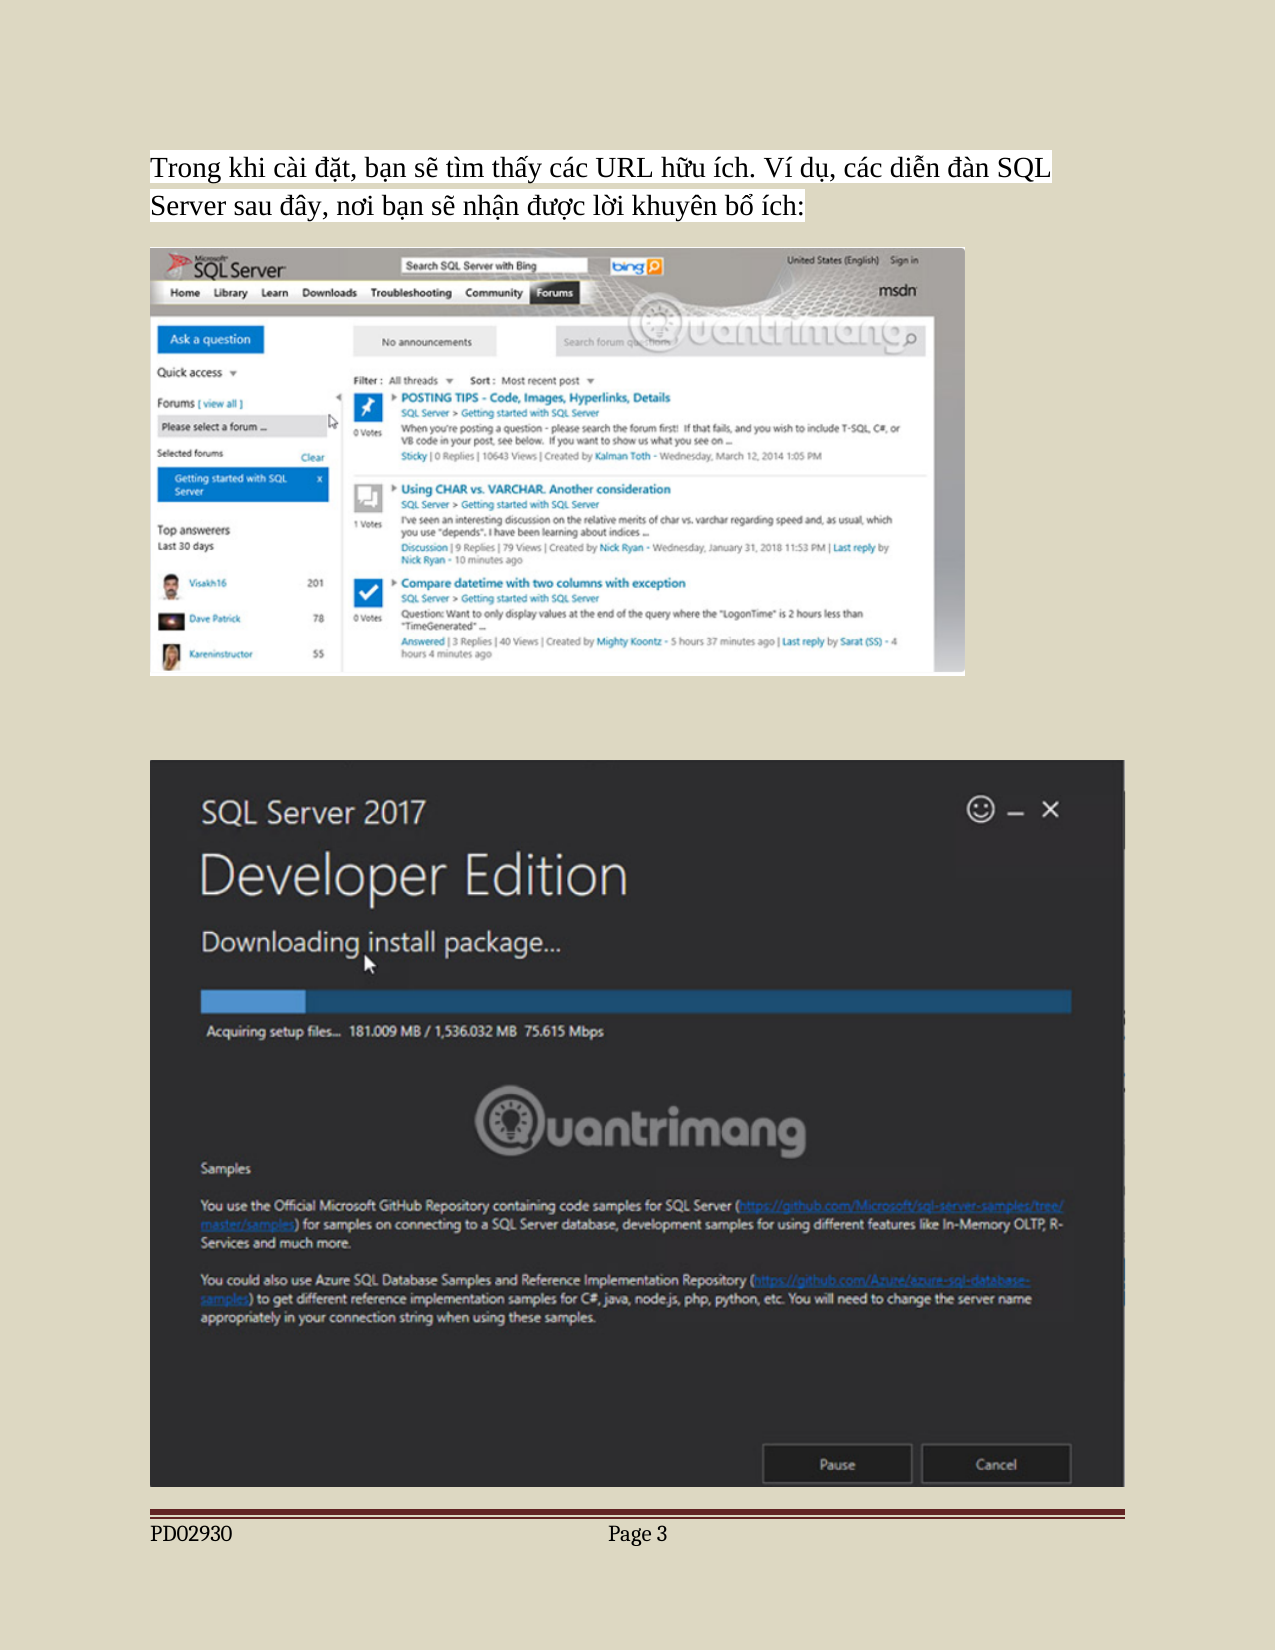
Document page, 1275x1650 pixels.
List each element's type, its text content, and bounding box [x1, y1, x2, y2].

picture [150, 760, 1125, 1487]
text Trong khi cài đặt, bạn sẽ tìm thấy các URL hữu ích. Ví dụ, các diễn đàn SQL Server sau đây, nơi bạn sẽ nhận được lời khuyên bổ ích: [150, 150, 1125, 222]
picture [150, 247, 965, 676]
